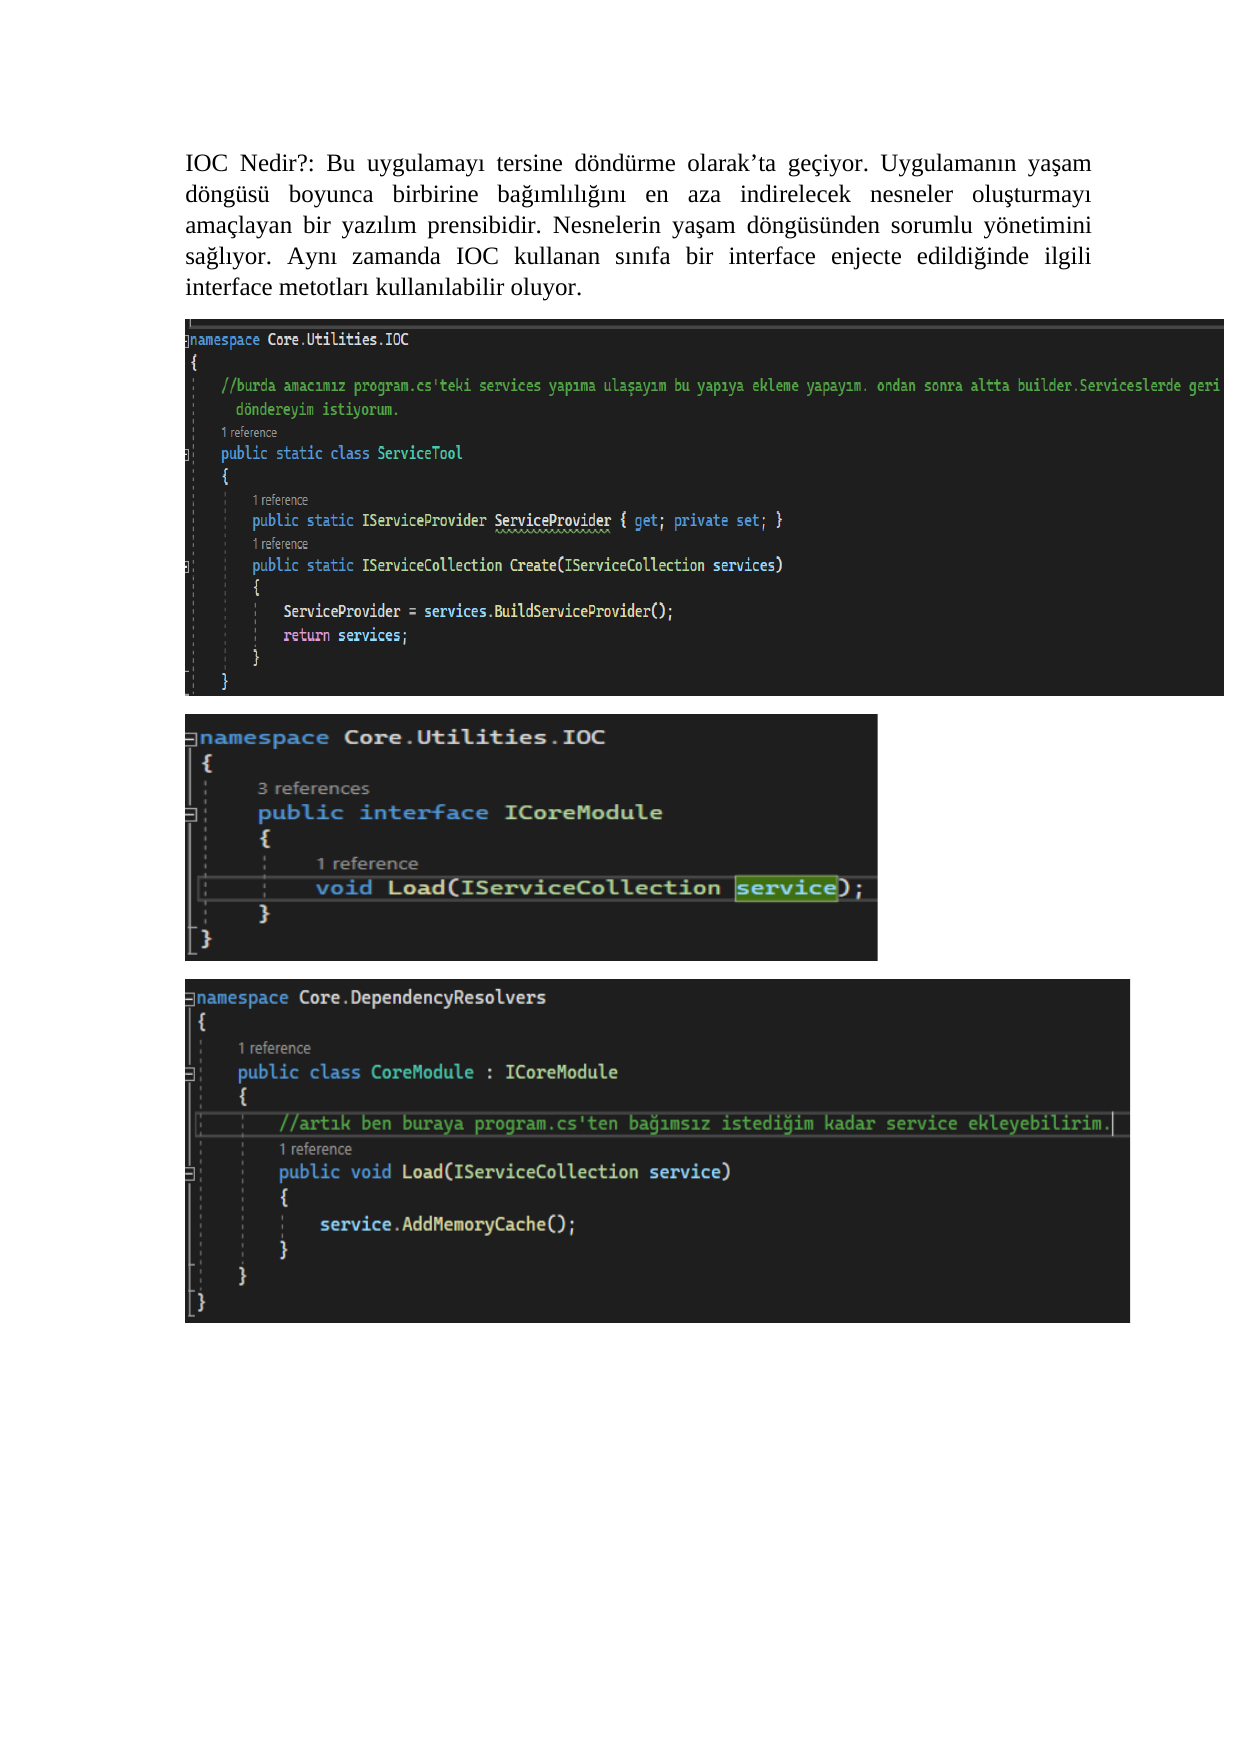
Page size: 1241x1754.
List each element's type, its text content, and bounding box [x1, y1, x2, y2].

picture [185, 319, 1224, 696]
text IOC Nedir?: Bu uygulamayı tersine döndürme olarak’ta geçiyor. Uygulamanın yaşam döngüsü boyunca birbirine bağımlılığını en aza indirelecek nesneler oluşturmayı amaçlayan bir yazılım prensibidir. Nesnelerin yaşam döngüsünden sorumlu yönetimini sağlıyor. Aynı zamanda IOC kullanan sınıfa bir interface enjecte edildiğinde ilgili interface metotları kullanılabilir oluyor. [185, 148, 1093, 301]
picture [185, 979, 1130, 1323]
picture [185, 714, 878, 961]
